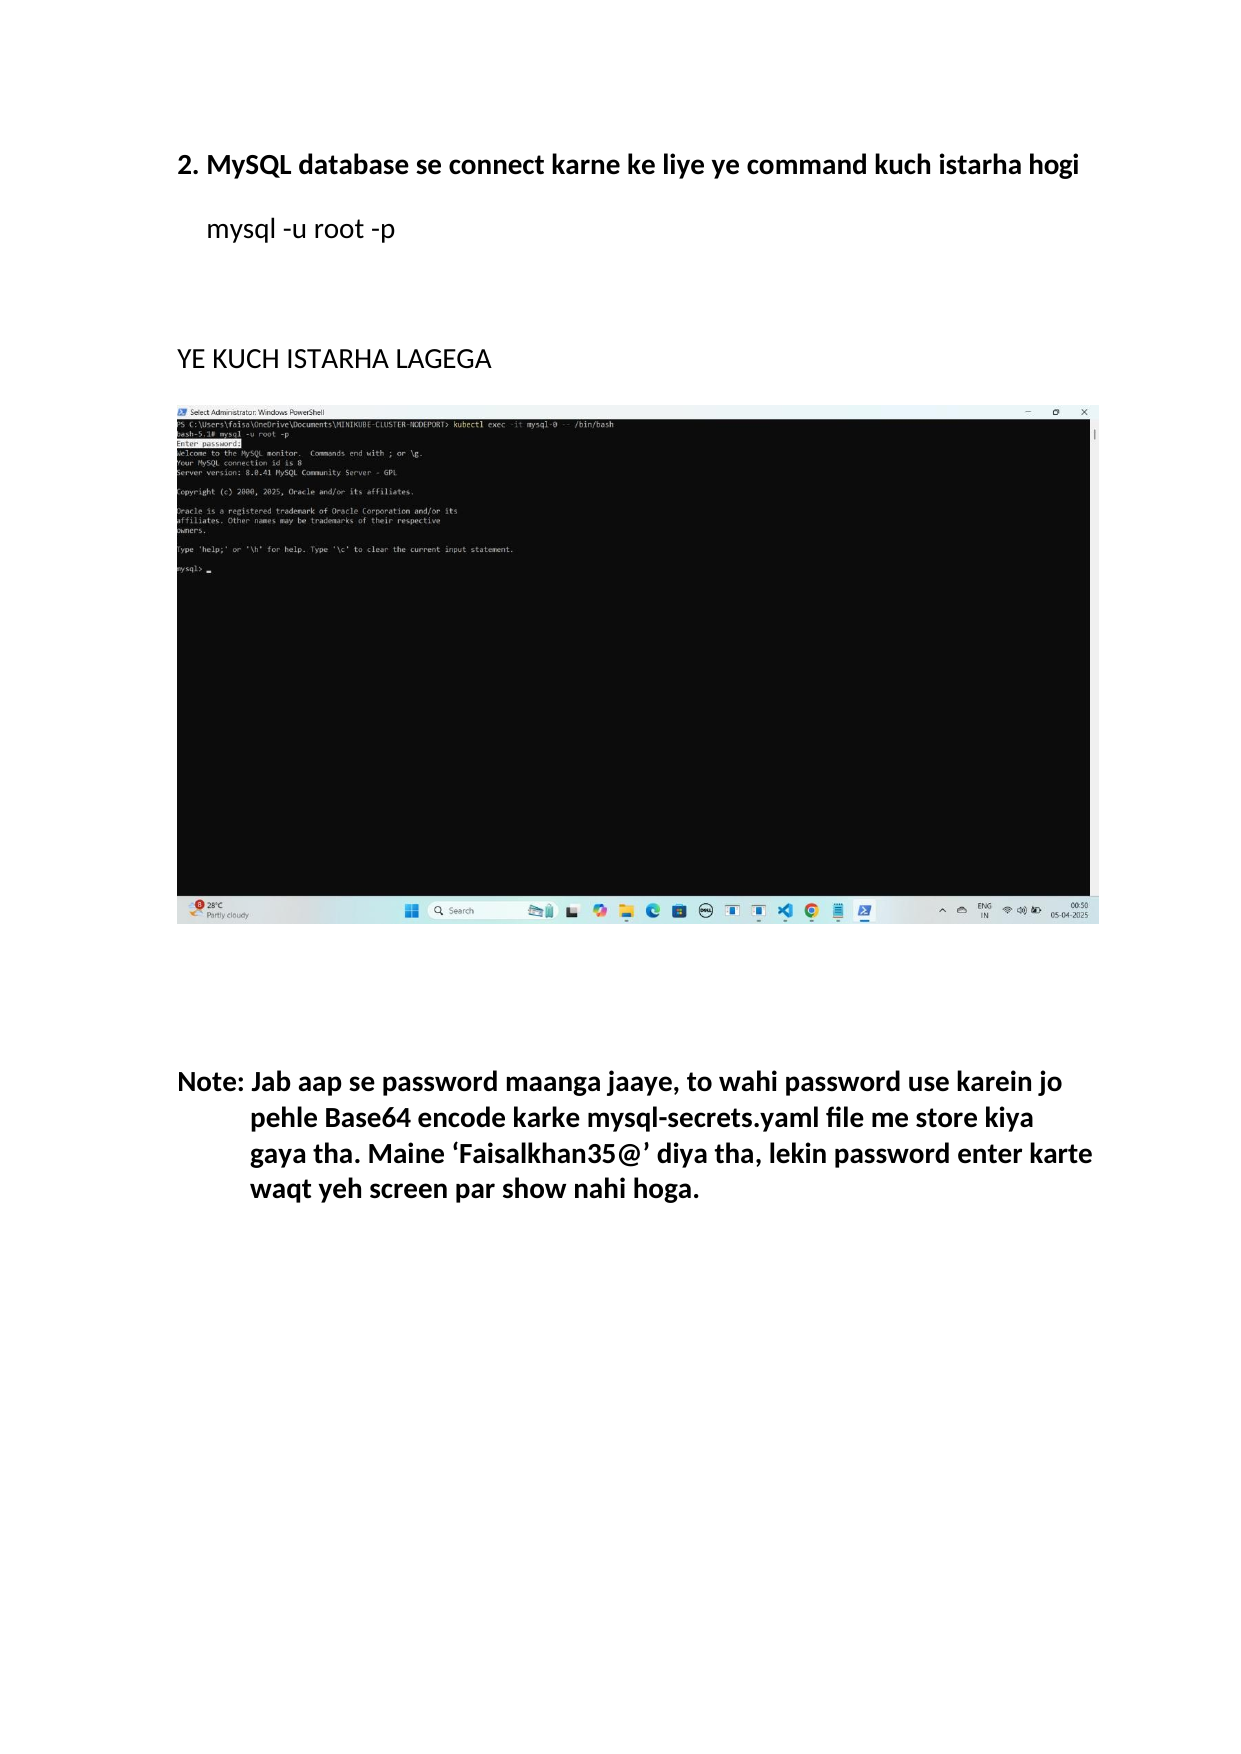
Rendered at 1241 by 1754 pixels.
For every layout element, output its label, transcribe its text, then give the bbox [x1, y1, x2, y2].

subtitle MySQL database se connect karne ke liye ye command kuch istarha hogi [177, 146, 1152, 181]
text YE KUCH ISTARHA LAGEGA [177, 340, 1152, 376]
picture [177, 405, 1099, 924]
subtitle Note: Jab aap se password maanga jaaye, to wahi password use karein jo pehle Base64 encode karke mysql-secrets.yaml file me store kiya gaya tha. Maine ‘Faisalkhan35@’ diya tha, lekin password enter karte waqt yeh screen par show nahi hoga. [177, 1063, 1093, 1206]
text mysql -u root -p [206, 211, 1152, 246]
